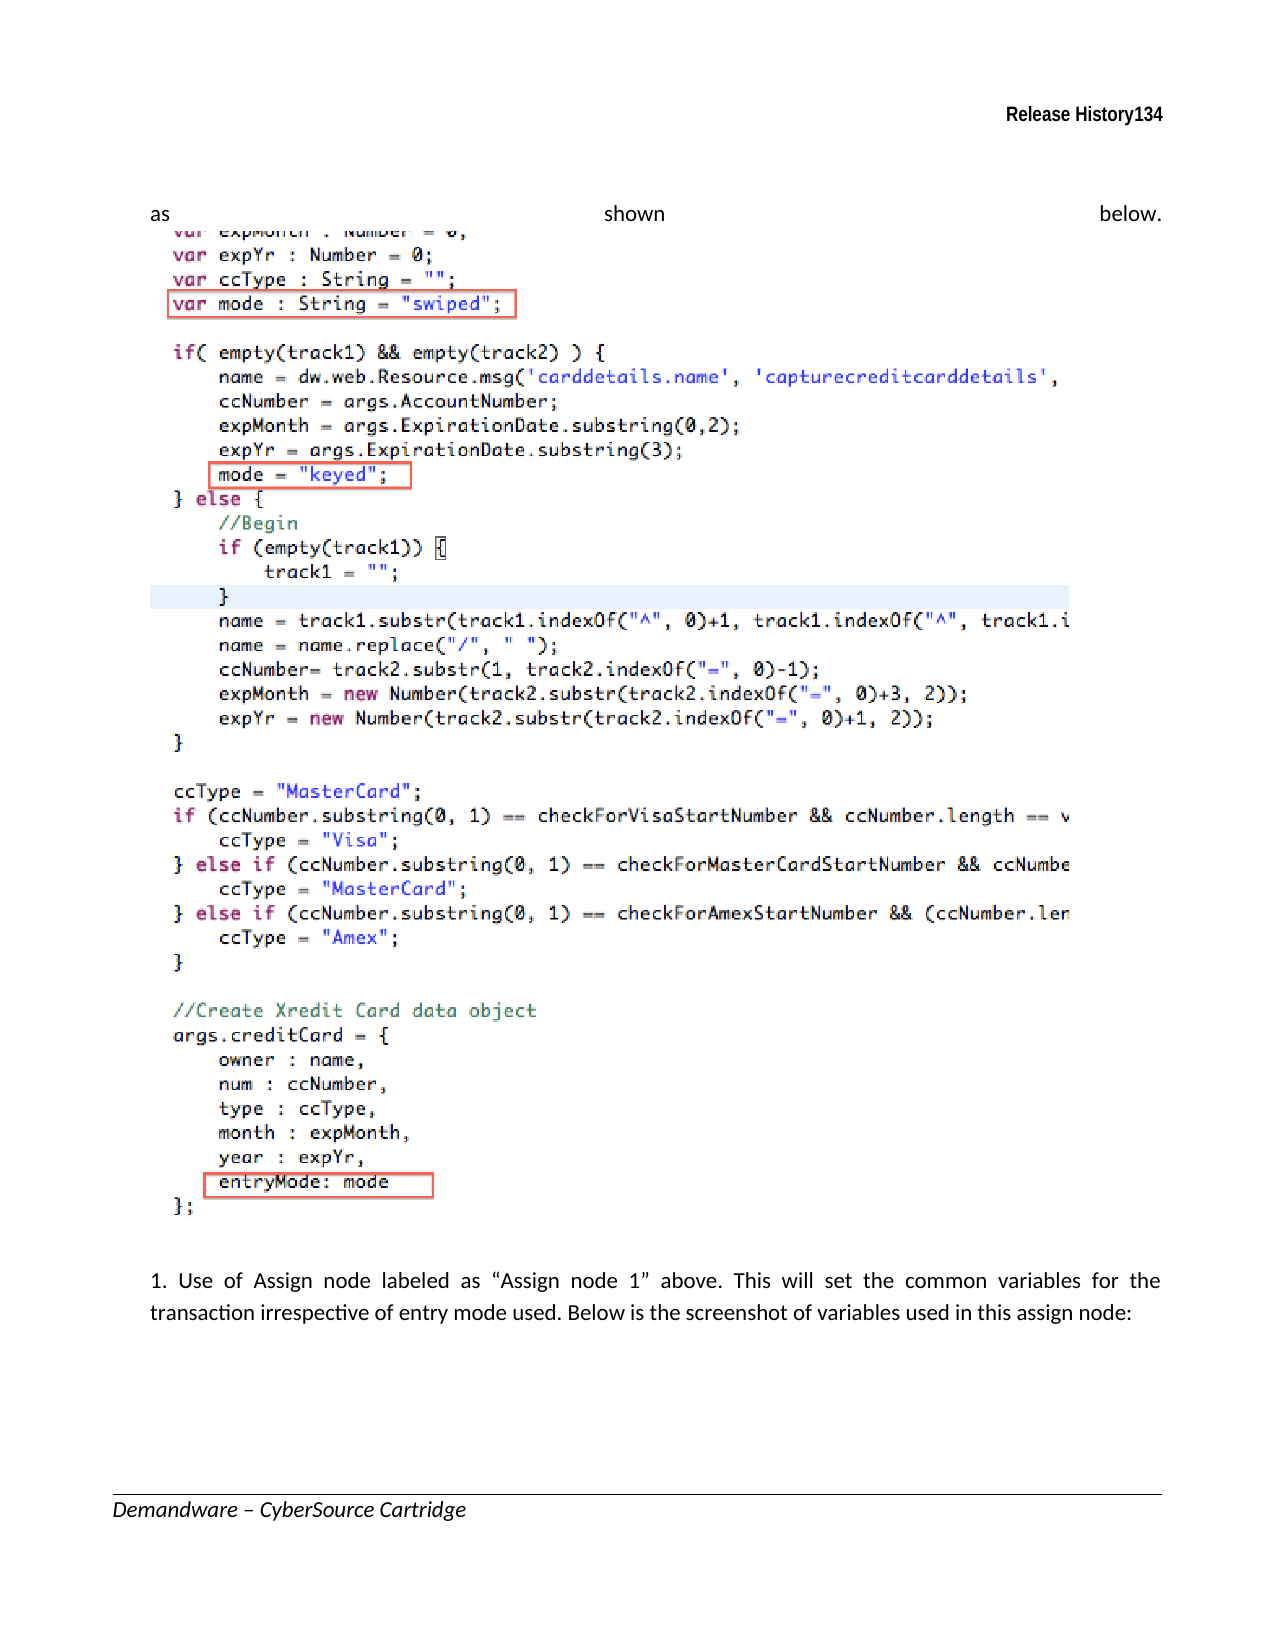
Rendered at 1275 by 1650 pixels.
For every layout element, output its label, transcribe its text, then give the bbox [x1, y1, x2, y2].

text 1. Use of Assign node labeled as “Assign node 1” above. This will set the common variables for the transaction irrespective of entry mode used. Below is the screenshot of variables used in this assign node: [150, 1266, 1162, 1326]
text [150, 199, 1162, 1241]
picture [150, 231, 1070, 1241]
